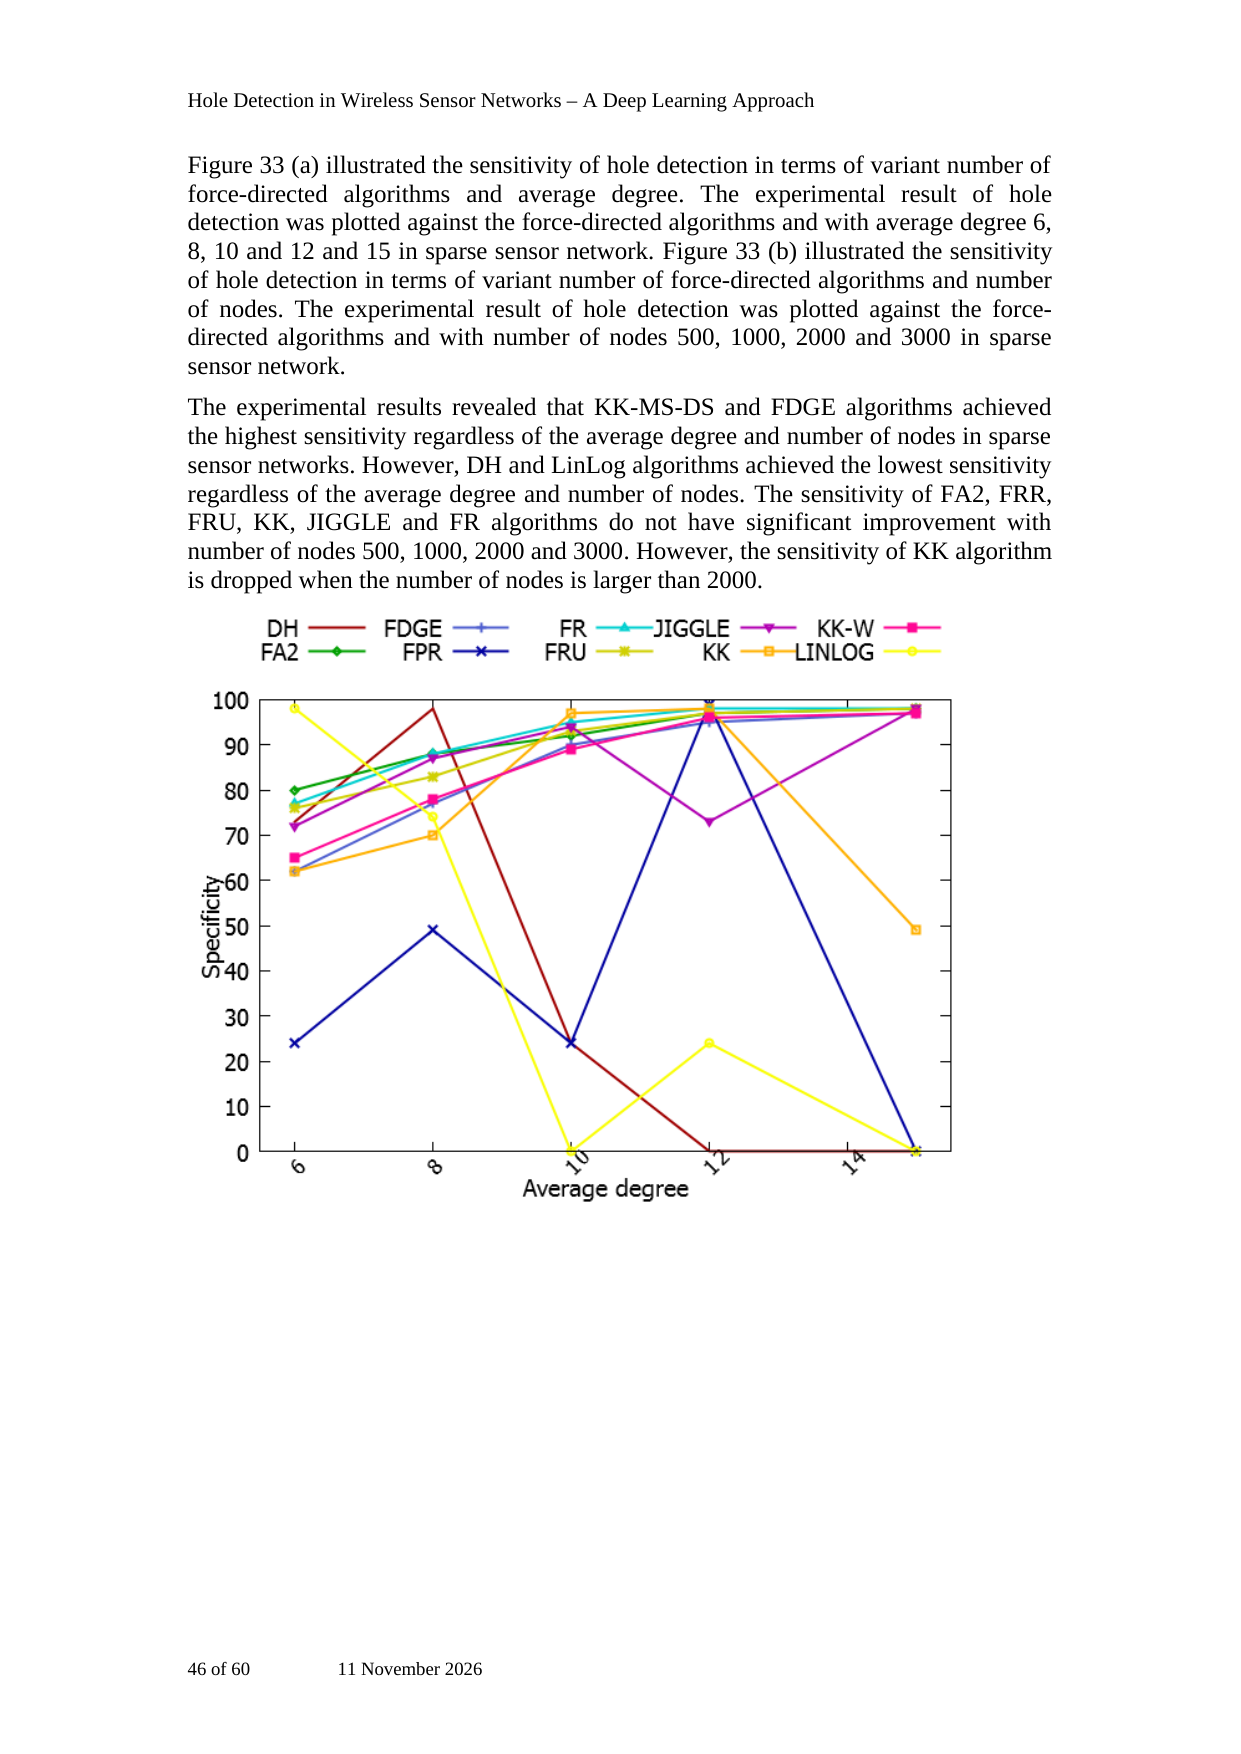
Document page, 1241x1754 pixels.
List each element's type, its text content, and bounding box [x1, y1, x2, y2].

picture [187, 606, 983, 1203]
text The experimental results revealed that KK-MS-DS and FDGE algorithms achieved the highest sensitivity regardless of the average degree and number of nodes in sparse sensor networks. However, DH and LinLog algorithms achieved the lowest sensitivity regardless of the average degree and number of nodes. The sensitivity of FA2, FRR, FRU, KK, JIGGLE and FR algorithms do not have significant improvement with number of nodes 500, 1000, 2000 and 3000. However, the sensitivity of KK algorithm is dropped when the number of nodes is larger than 2000. [187, 392, 1053, 594]
text Figure 33 (a) illustrated the sensitivity of hole detection in terms of variant number of force-directed algorithms and average degree. The experimental result of hole detection was plotted against the force-directed algorithms and with average degree 6, 8, 10 and 12 and 15 in sparse sensor network. Figure 33 (b) illustrated the sensitivity of hole detection in terms of variant number of force-directed algorithms and number of nodes. The experimental result of hole detection was plotted against the force-directed algorithms and with number of nodes 500, 1000, 2000 and 3000 in sparse sensor network. [187, 150, 1053, 380]
